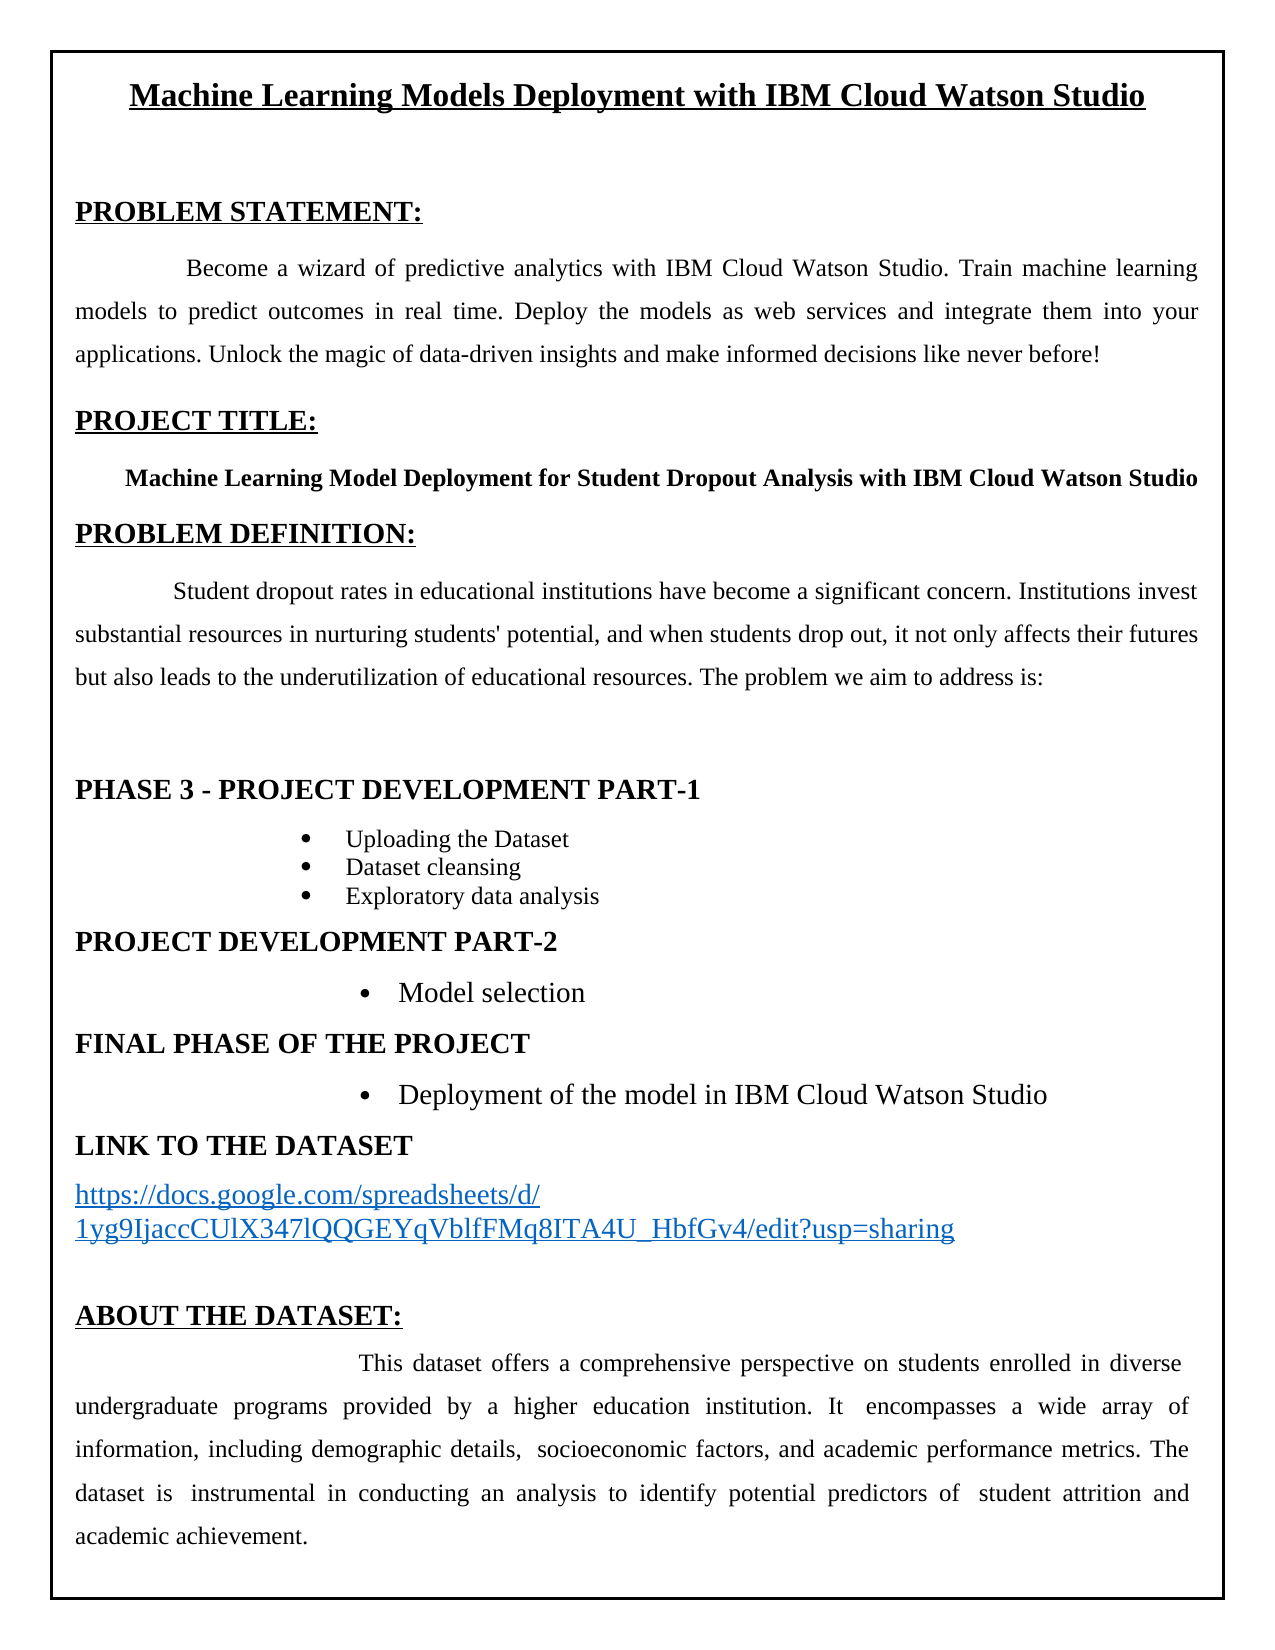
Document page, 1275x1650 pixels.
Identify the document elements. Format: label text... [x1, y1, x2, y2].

text Machine Learning Models Deployment with IBM Cloud Watson Studio [75, 75, 1200, 113]
text FINAL PHASE OF THE PROJECT [75, 1026, 1200, 1059]
text Machine Learning Model Deployment for Student Dropout Analysis with IBM Cloud Watson Studio [75, 463, 1200, 491]
text PROJECT DEVELOPMENT PART-2 [75, 924, 1200, 957]
text PHASE 3 - PROJECT DEVELOPMENT PART-1 [75, 772, 1200, 806]
text https://docs.google.com/spreadsheets/d/1yg9IjaccCUlX347lQQGEYqVblfFMq8ITA4U_HbfGv4/edit?usp=sharing [75, 1177, 1153, 1244]
list Model selection [361, 975, 1200, 1008]
text Become a wizard of predictive analytics with IBM Cloud Watson Studio. Train machine learning models to predict outcomes in real time. Deploy the models as web services and integrate them into your applications. Unlock the magic of data-driven insights and make informed decisions like never before! [75, 253, 1200, 368]
list Deployment of the model in IBM Cloud Watson Studio [361, 1077, 1200, 1111]
list Dataset cleansing [302, 852, 1200, 881]
text PROBLEM STATEMENT: [75, 194, 1200, 227]
text LINK TO THE DATASET [75, 1128, 1200, 1162]
text PROJECT TITLE: [75, 403, 1200, 437]
text PROBLEM DEFINITION: [75, 517, 1200, 550]
text ABOUT THE DATASET: [75, 1298, 1200, 1332]
list Uploading the Dataset [302, 824, 1200, 852]
text Student dropout rates in educational institutions have become a significant concern. Institutions invest substantial resources in nurturing students' potential, and when students drop out, it not only affects their futures but also leads to the underutilization of educational resources. The problem we aim to address is: [75, 576, 1200, 691]
list Exploratory data analysis [302, 881, 1200, 910]
text This dataset offers a comprehensive perspective on students enrolled in diverse undergraduate programs provided by a higher education institution. It encompasses a wide array of information, including demographic details, socioeconomic factors, and academic performance metrics. The dataset is instrumental in conducting an analysis to identify potential predictors of student attrition and academic achievement. [75, 1348, 1189, 1549]
